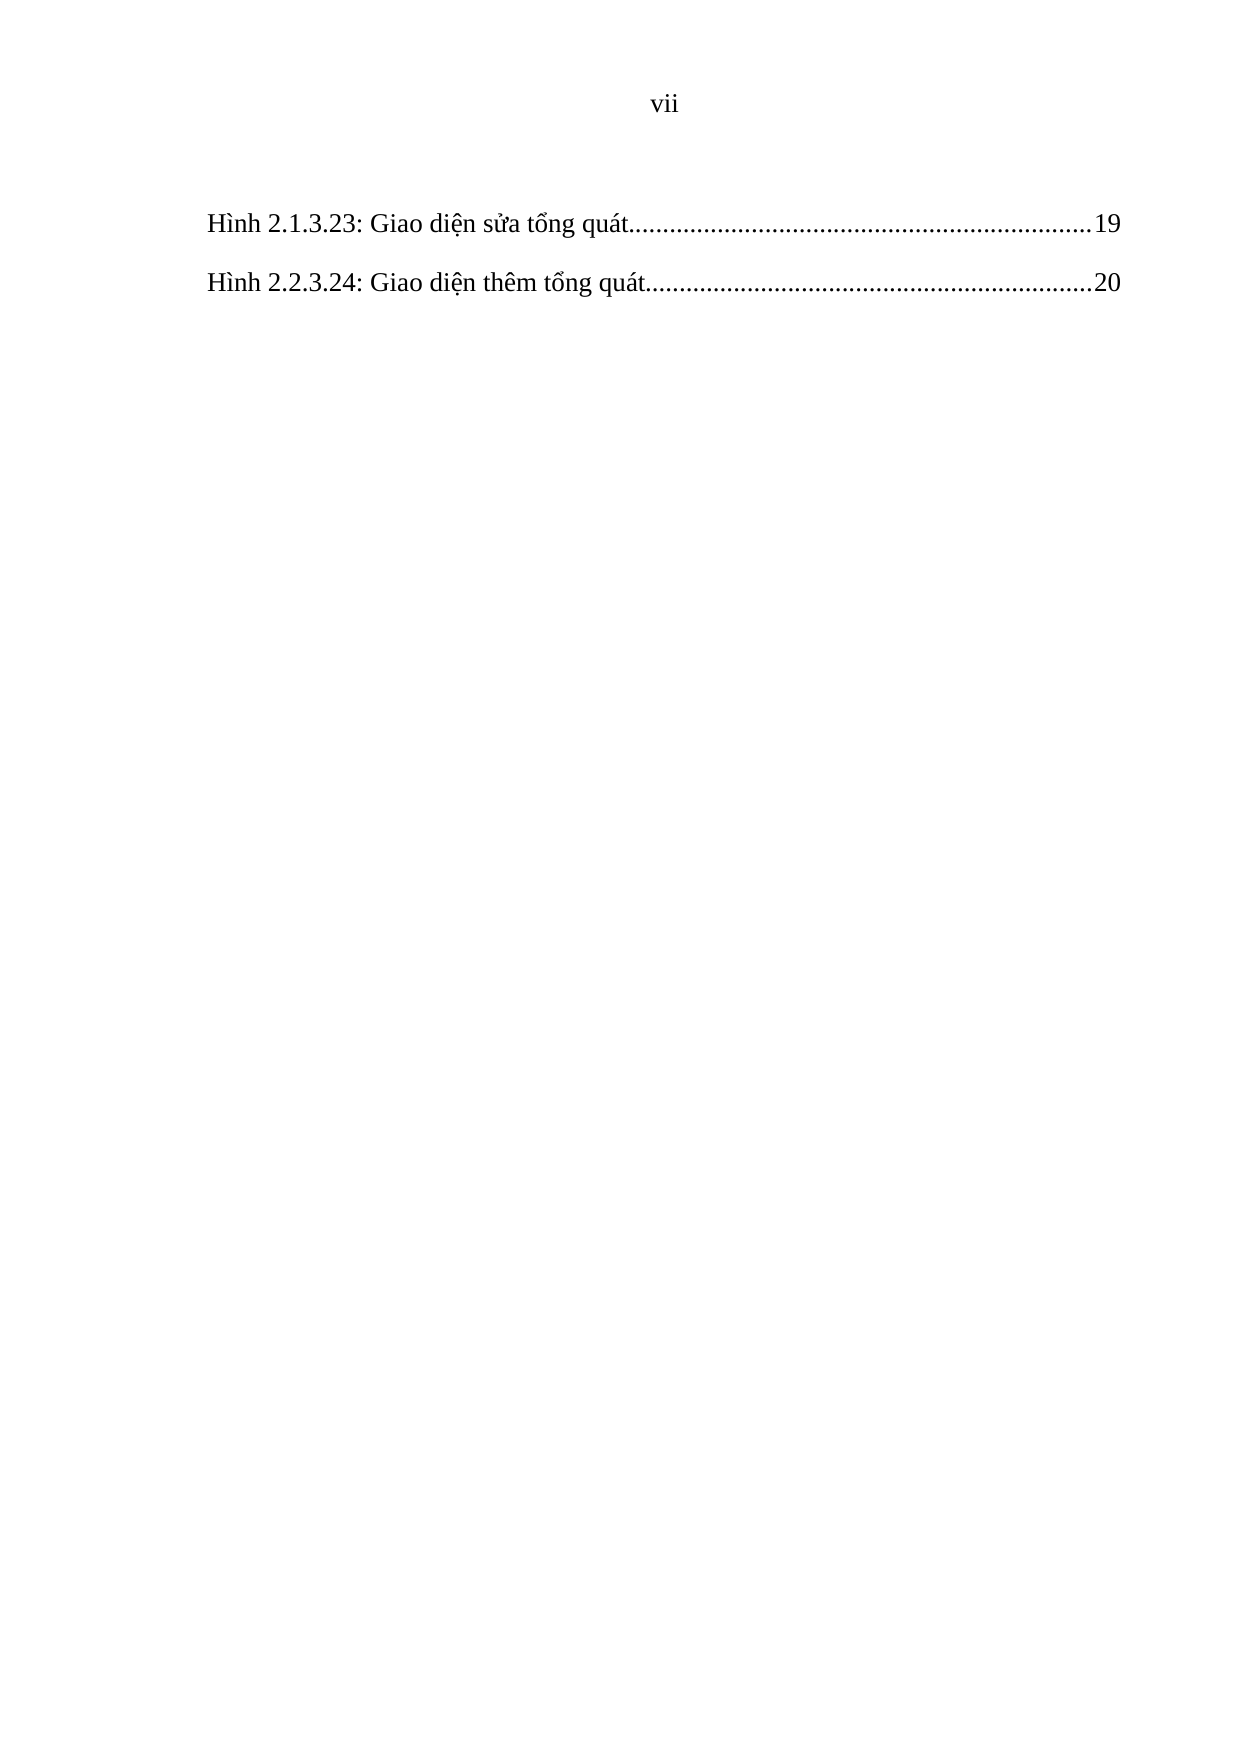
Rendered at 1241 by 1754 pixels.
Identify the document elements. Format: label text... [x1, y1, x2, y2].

text Hình 2.1.3.23: Giao diện sửa tổng quát 19 [207, 207, 1122, 238]
text Hình 2.2.3.24: Giao diện thêm tổng quát 20 [207, 266, 1122, 297]
